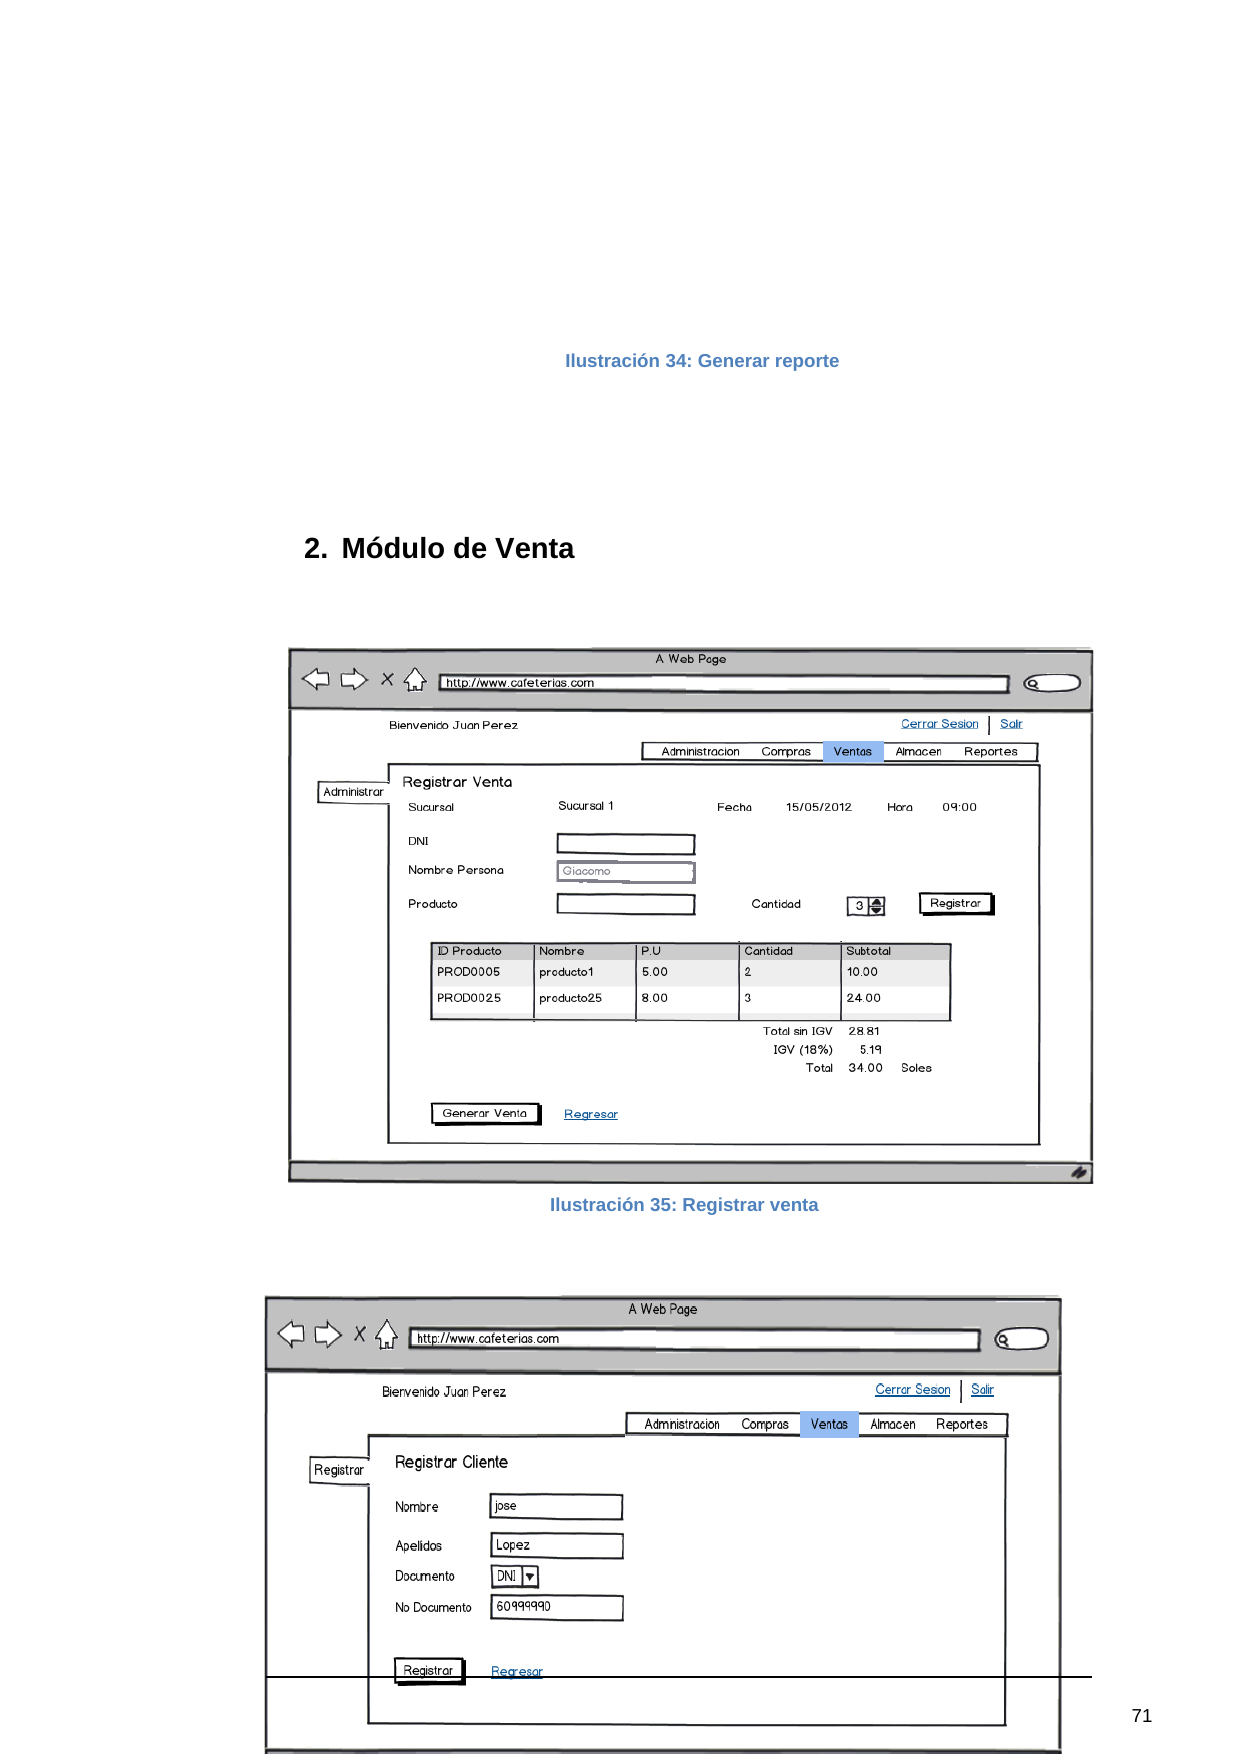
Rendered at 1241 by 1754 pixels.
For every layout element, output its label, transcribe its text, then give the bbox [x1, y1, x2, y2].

picture [288, 647, 1094, 1184]
picture [264, 1295, 1062, 1754]
list Módulo de Venta [304, 531, 1092, 564]
